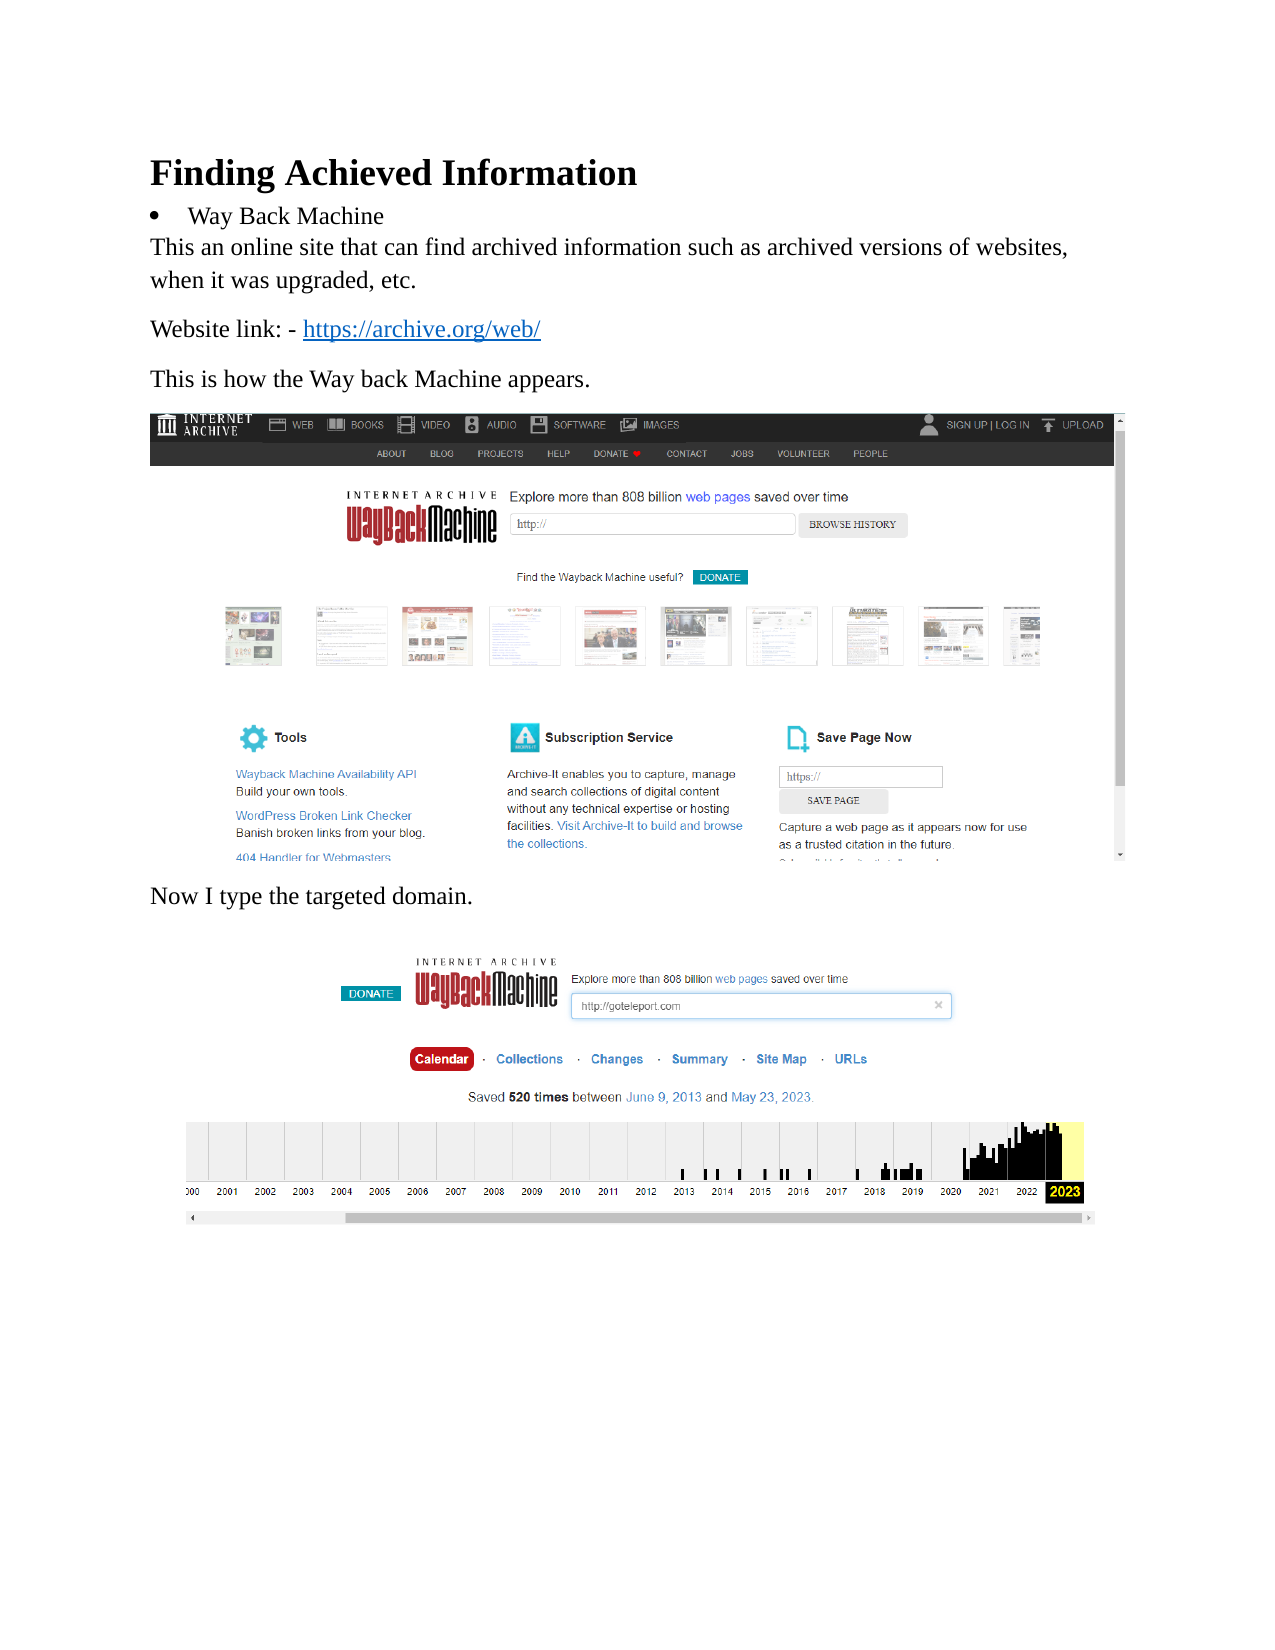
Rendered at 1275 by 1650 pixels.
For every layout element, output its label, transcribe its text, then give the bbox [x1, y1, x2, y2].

text This an online site that can find archived information such as archived versions of websites, when it was upgraded, etc. [150, 232, 1125, 293]
text This is how the Way back Machine appears. [150, 364, 1125, 393]
picture [150, 413, 1125, 861]
picture [150, 931, 1125, 1238]
text Now I type the targeted domain. [150, 881, 1125, 910]
text Website link: - https://archive.org/web/ [150, 314, 1125, 343]
subtitle Finding Achieved Information [150, 150, 1125, 193]
subtitle Way Back Machine [150, 201, 1125, 229]
